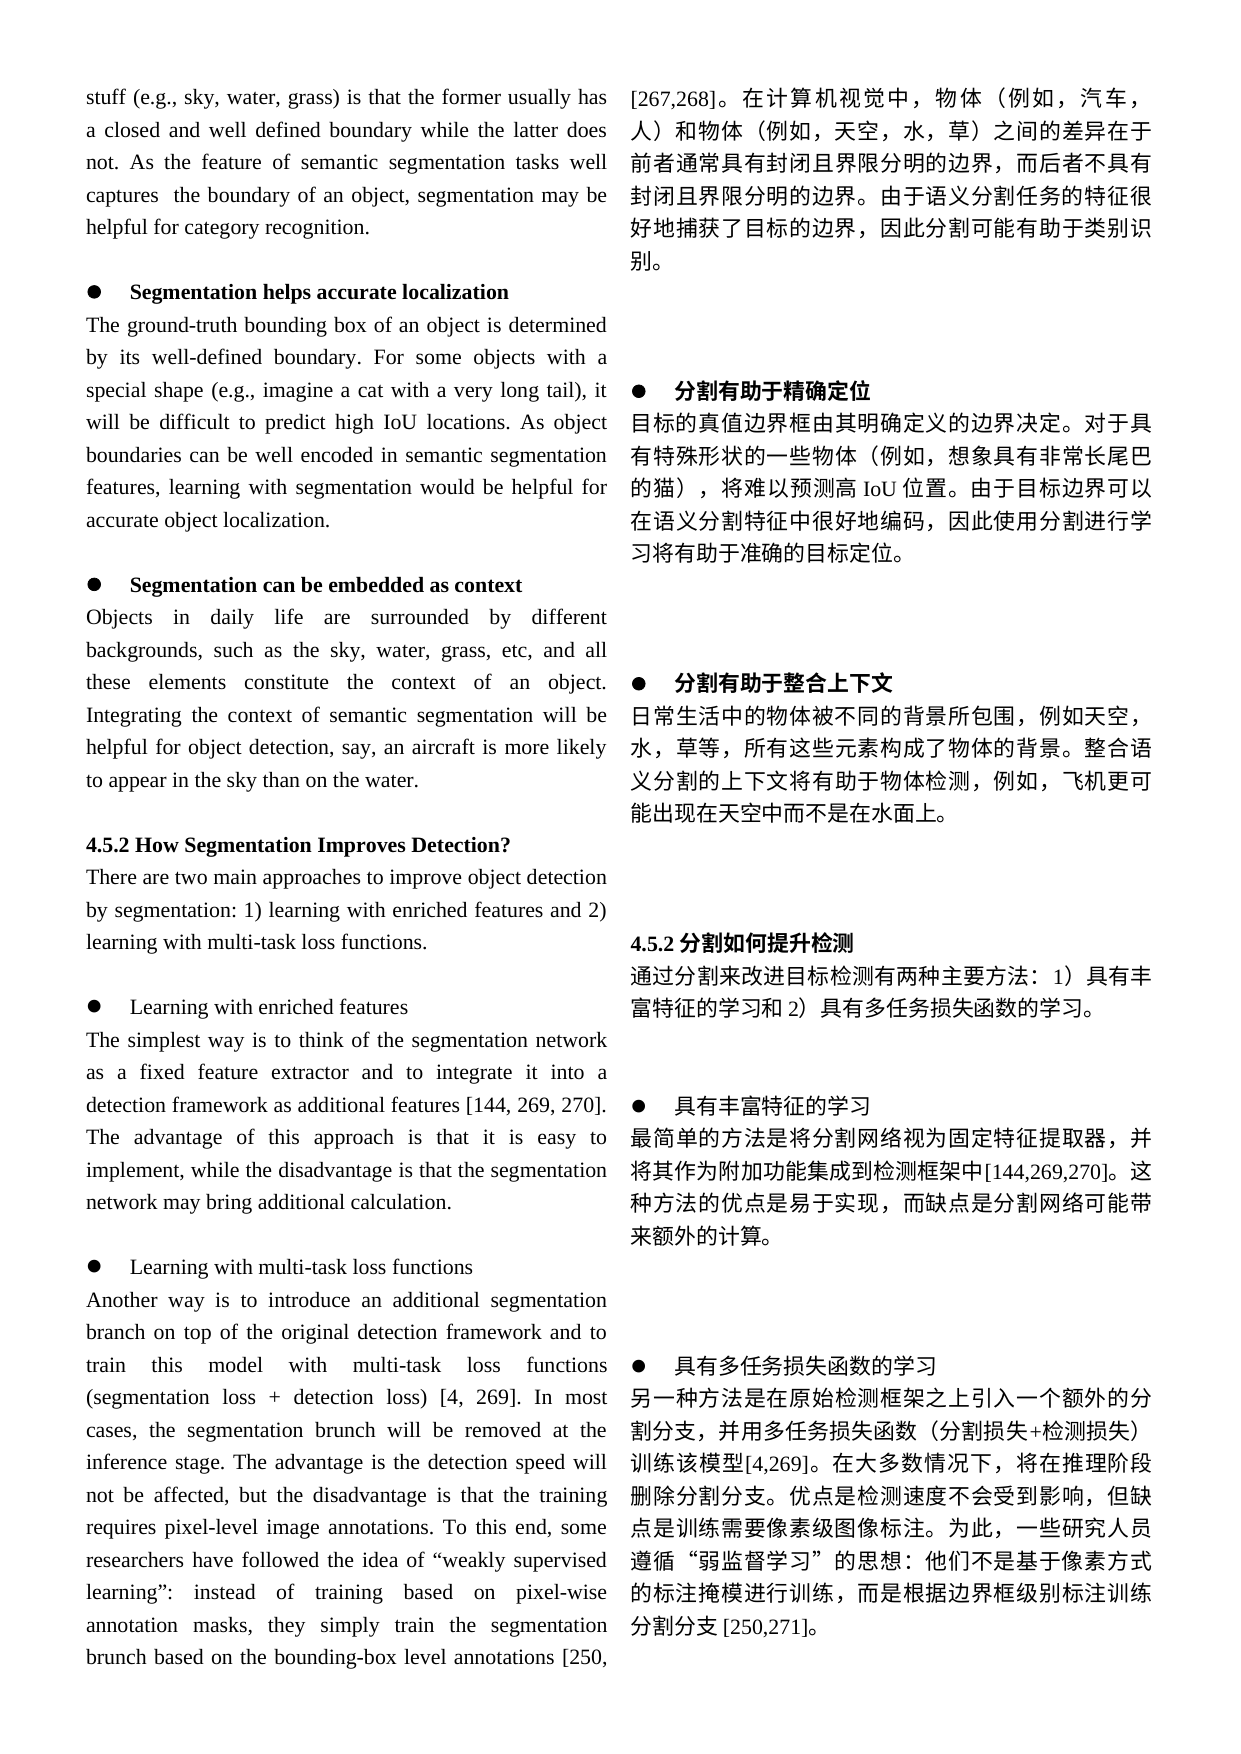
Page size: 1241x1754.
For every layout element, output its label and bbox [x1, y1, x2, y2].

table_cell [75, 81, 619, 1673]
table_cell [619, 81, 1164, 1673]
